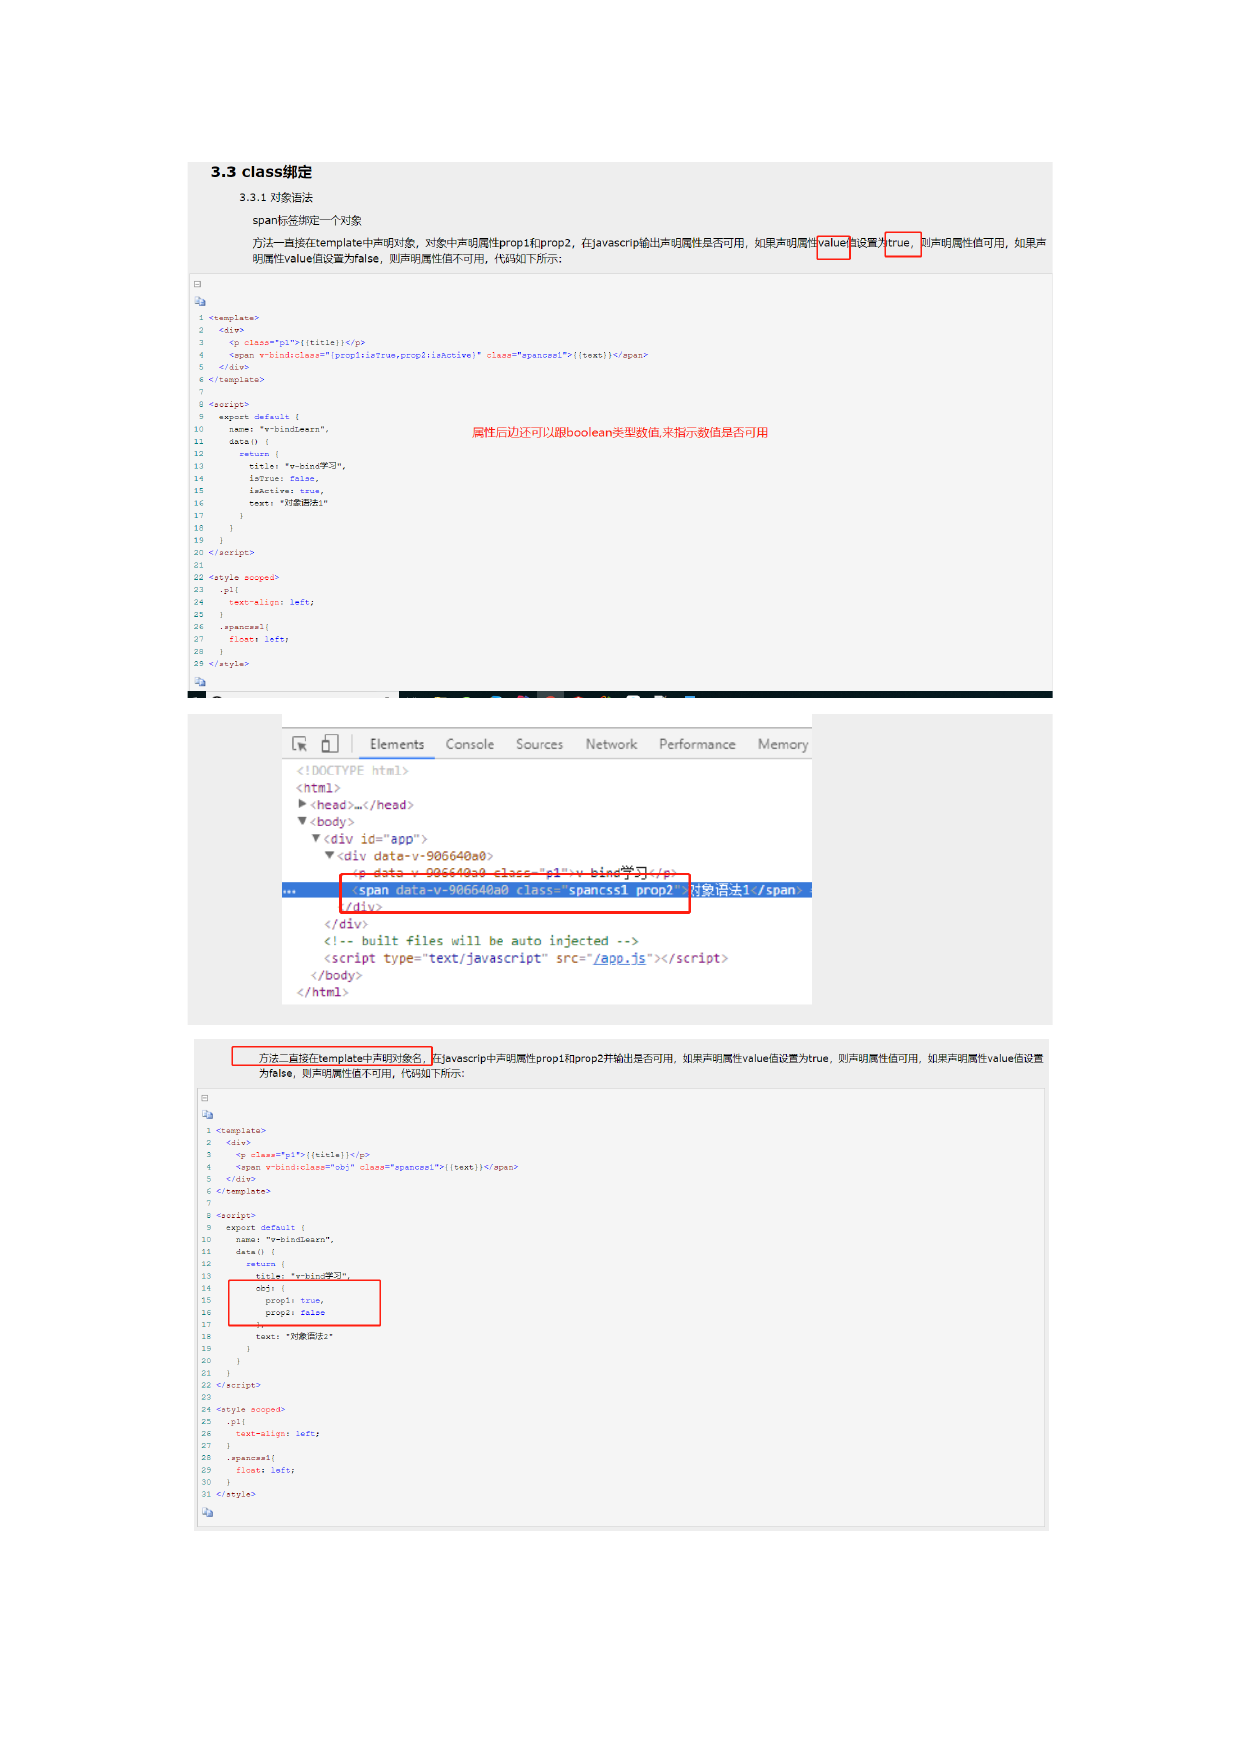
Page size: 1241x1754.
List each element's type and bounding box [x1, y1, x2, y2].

picture [187, 714, 1053, 1025]
picture [187, 162, 1053, 698]
picture [187, 1039, 1053, 1531]
